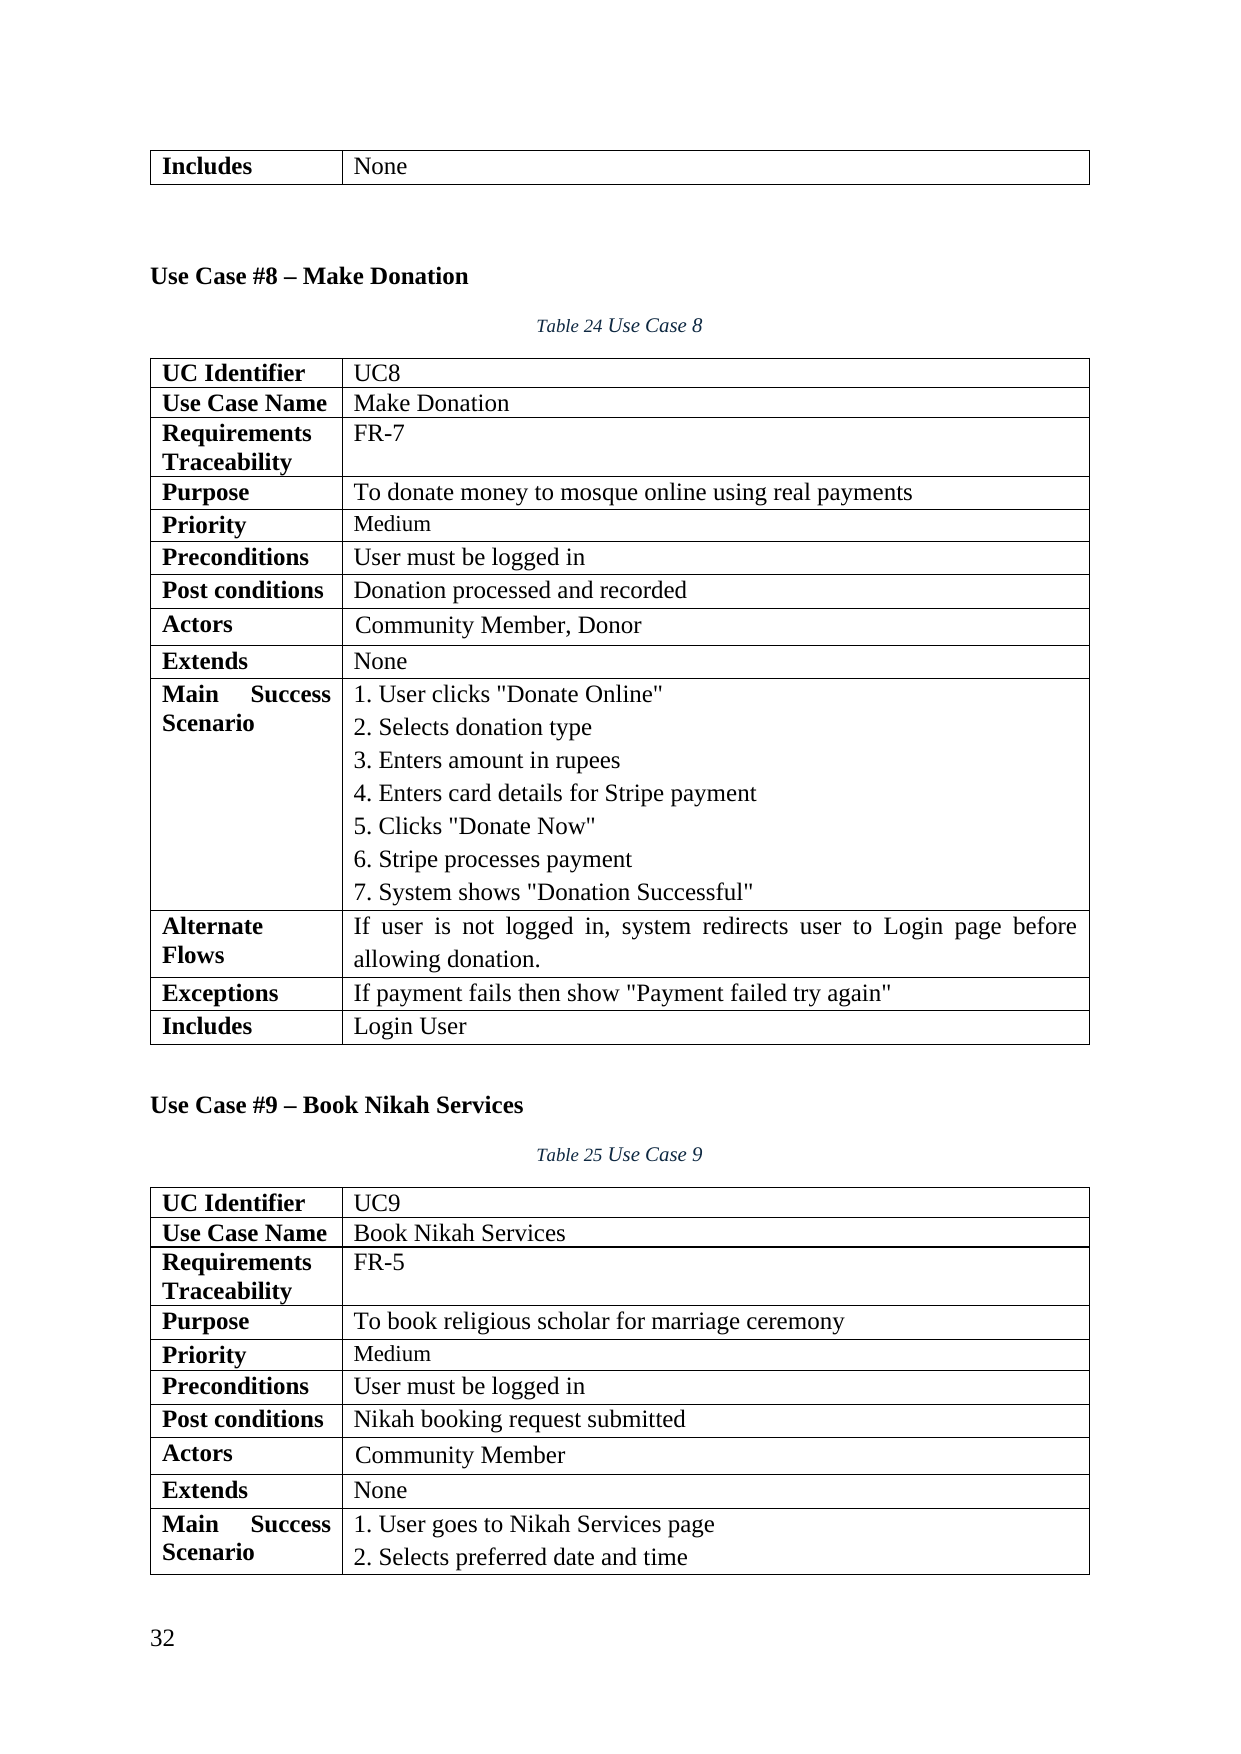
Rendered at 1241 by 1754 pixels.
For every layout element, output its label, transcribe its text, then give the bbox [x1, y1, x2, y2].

table_cell None [343, 646, 1089, 678]
table_cell Includes [151, 1011, 342, 1044]
table_cell Preconditions [151, 542, 342, 574]
subtitle Use Case #8 – Make Donation [150, 261, 1090, 290]
table_cell User must be logged in [343, 1371, 1089, 1403]
table_cell Use Case Name [151, 388, 342, 417]
table_cell Actors [151, 609, 342, 645]
table_cell If payment fails then show "Payment failed try again" [343, 978, 1089, 1010]
table_cell To donate money to mosque online using real payments [343, 477, 1089, 509]
table_cell Preconditions [151, 1371, 342, 1403]
table_header UC8 [343, 359, 1089, 387]
table_cell Actors [151, 1438, 342, 1474]
table_cell Requirements Traceability [151, 1248, 342, 1305]
table_cell Exceptions [151, 978, 342, 1010]
table_cell None [343, 151, 1089, 184]
table_cell Make Donation [343, 388, 1089, 417]
table_cell None [343, 1475, 1089, 1508]
table_header UC Identifier [151, 359, 342, 387]
table_cell Post conditions [151, 1405, 342, 1437]
table_cell Nikah booking request submitted [343, 1405, 1089, 1437]
table_cell Includes [151, 151, 342, 184]
table_cell Purpose [151, 477, 342, 509]
table_cell Purpose [151, 1306, 342, 1339]
table_cell Alternate Flows [151, 911, 342, 977]
table_cell If user is not logged in, system redirects user to Login page before allowing donation. [343, 911, 1089, 977]
table_cell [343, 609, 1089, 645]
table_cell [151, 1509, 342, 1574]
table_cell FR-5 [343, 1248, 1089, 1305]
table_cell Extends [151, 1475, 342, 1508]
table_cell To book religious scholar for marriage ceremony [343, 1306, 1089, 1339]
table_cell User must be logged in [343, 542, 1089, 574]
table_cell 1. User clicks "Donate Online" 2. Selects donation type 3. Enters amount in rupees 4. Enters card details for Stripe payment 5. Clicks "Donate Now" 6. Stripe processes payment 7. System shows "Donation Successful" [343, 679, 1089, 910]
table_cell [343, 1438, 1089, 1474]
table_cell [343, 1509, 1089, 1574]
table_cell Post conditions [151, 575, 342, 608]
table_cell Use Case Name [151, 1218, 342, 1246]
table_cell Medium [343, 510, 1089, 541]
table_cell Extends [151, 646, 342, 678]
table_cell Donation processed and recorded [343, 575, 1089, 608]
text Table 25 Use Case 9 [150, 1142, 1090, 1166]
text Table 24 Use Case 8 [150, 313, 1090, 337]
table_cell FR-7 [343, 418, 1089, 476]
table_cell Medium [343, 1340, 1089, 1370]
subtitle Use Case #9 – Book Nikah Services [150, 1091, 1090, 1119]
table_cell Book Nikah Services [343, 1218, 1089, 1246]
table_cell Main Success Scenario [151, 679, 342, 910]
table_cell Priority [151, 510, 342, 541]
table_cell Login User [343, 1011, 1089, 1044]
table_cell Requirements Traceability [151, 418, 342, 476]
table_header UC9 [343, 1188, 1089, 1217]
table_header UC Identifier [151, 1188, 342, 1217]
table_cell Priority [151, 1340, 342, 1370]
